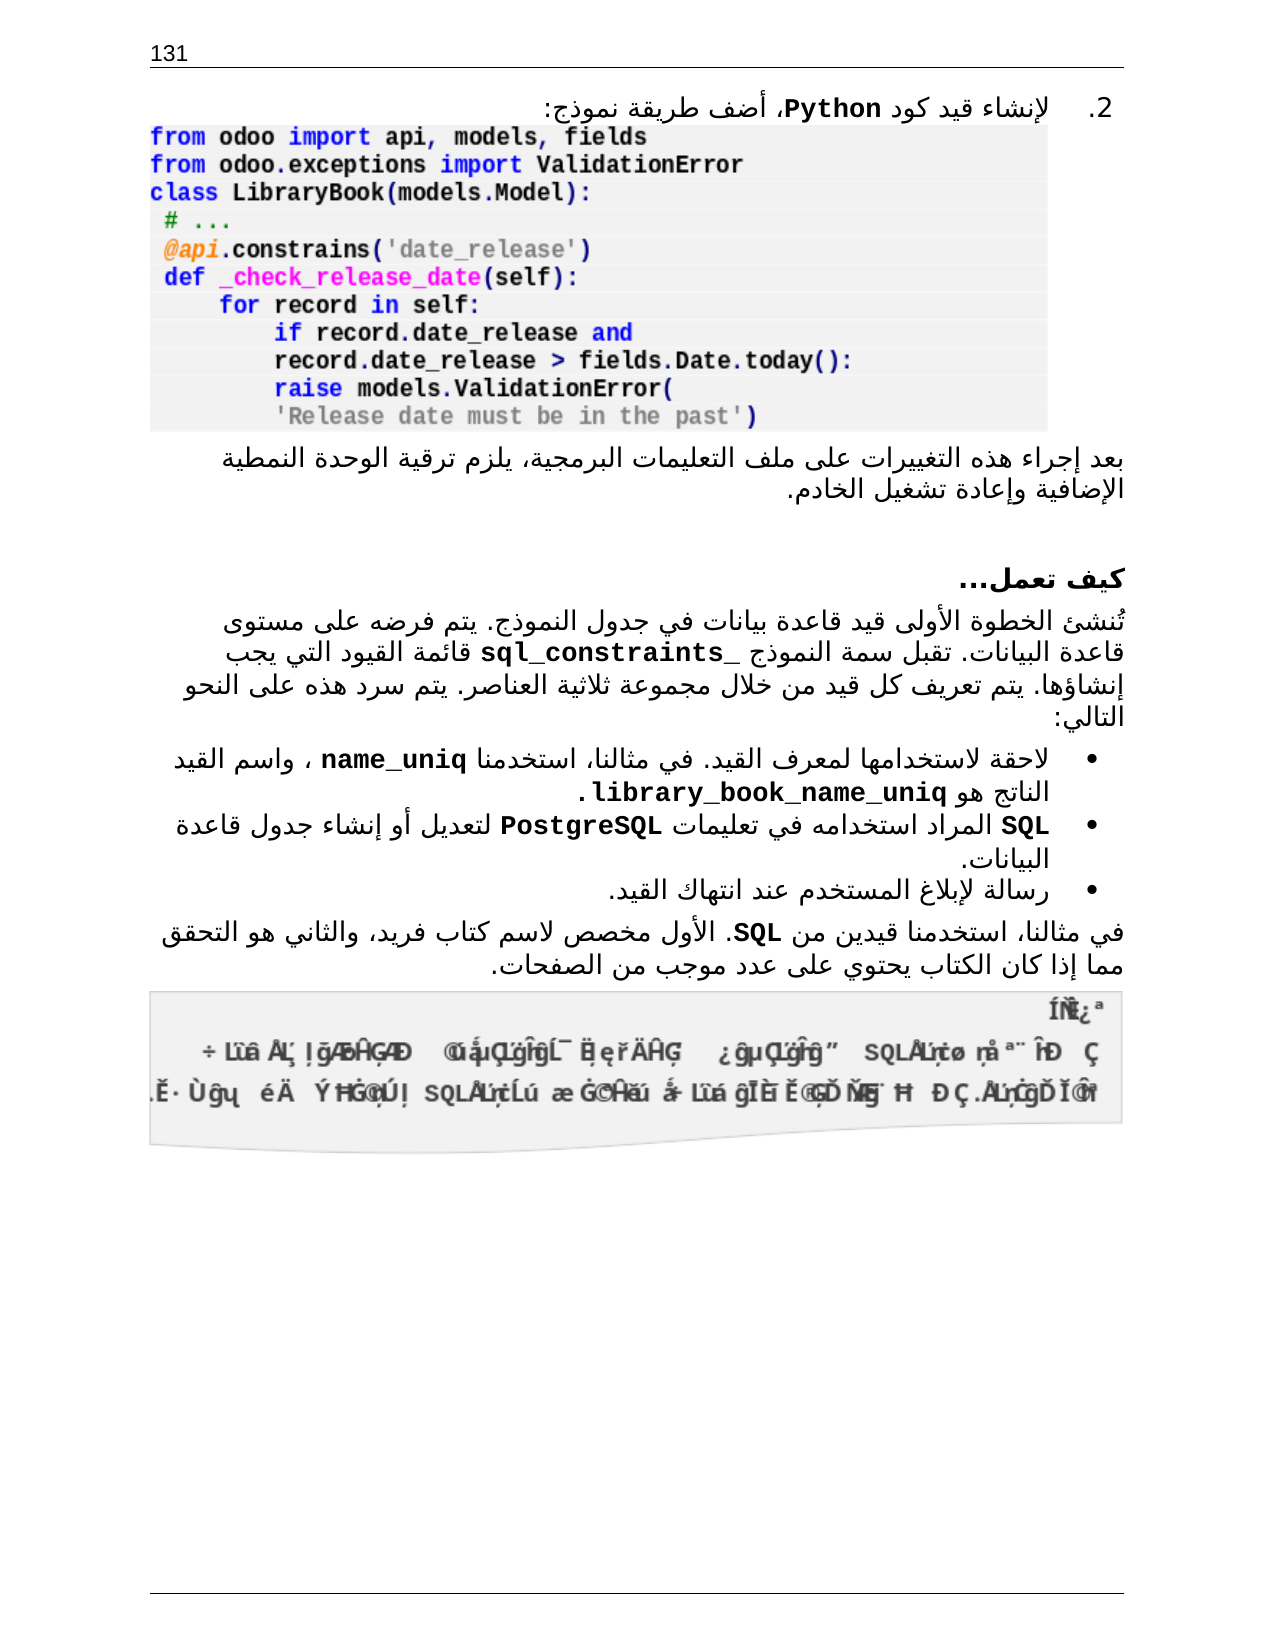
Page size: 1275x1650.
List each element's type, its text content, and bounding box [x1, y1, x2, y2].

text تُنشئ الخطوة الأولى قيد قاعدة بيانات في جدول النموذج. يتم فرضه على مستوى قاعدة البيانات. تقبل سمة النموذج _sql_constraints قائمة القيود التي يجب إنشاؤها. يتم تعريف كل قيد من خلال مجموعة ثلاثية العناصر. يتم سرد هذه على النحو التالي: [150, 605, 1125, 733]
list لإنشاء قيد كود Python، أضف طريقة نموذج: [150, 92, 1087, 126]
text في مثالنا، استخدمنا قيدين من SQL. الأول مخصص لاسم كتاب فريد، والثاني هو التحقق مما إذا كان الكتاب يحتوي على عدد موجب من الصفحات. [150, 916, 1125, 981]
list رسالة لإبلاغ المستخدم عند انتهاك القيد. [150, 874, 1087, 906]
list لاحقة لاستخدامها لمعرف القيد. في مثالنا، استخدمنا name_uniq ، واسم القيد الناتج هو library_book_name_uniq. [150, 743, 1087, 810]
text كيف تعمل... [150, 563, 1125, 594]
text بعد إجراء هذه التغييرات على ملف التعليمات البرمجية، يلزم ترقية الوحدة النمطية الإضافية وإعادة تشغيل الخادم. [150, 442, 1125, 505]
list SQL المراد استخدامه في تعليمات PostgreSQL لتعديل أو إنشاء جدول قاعدة البيانات. [150, 810, 1087, 874]
